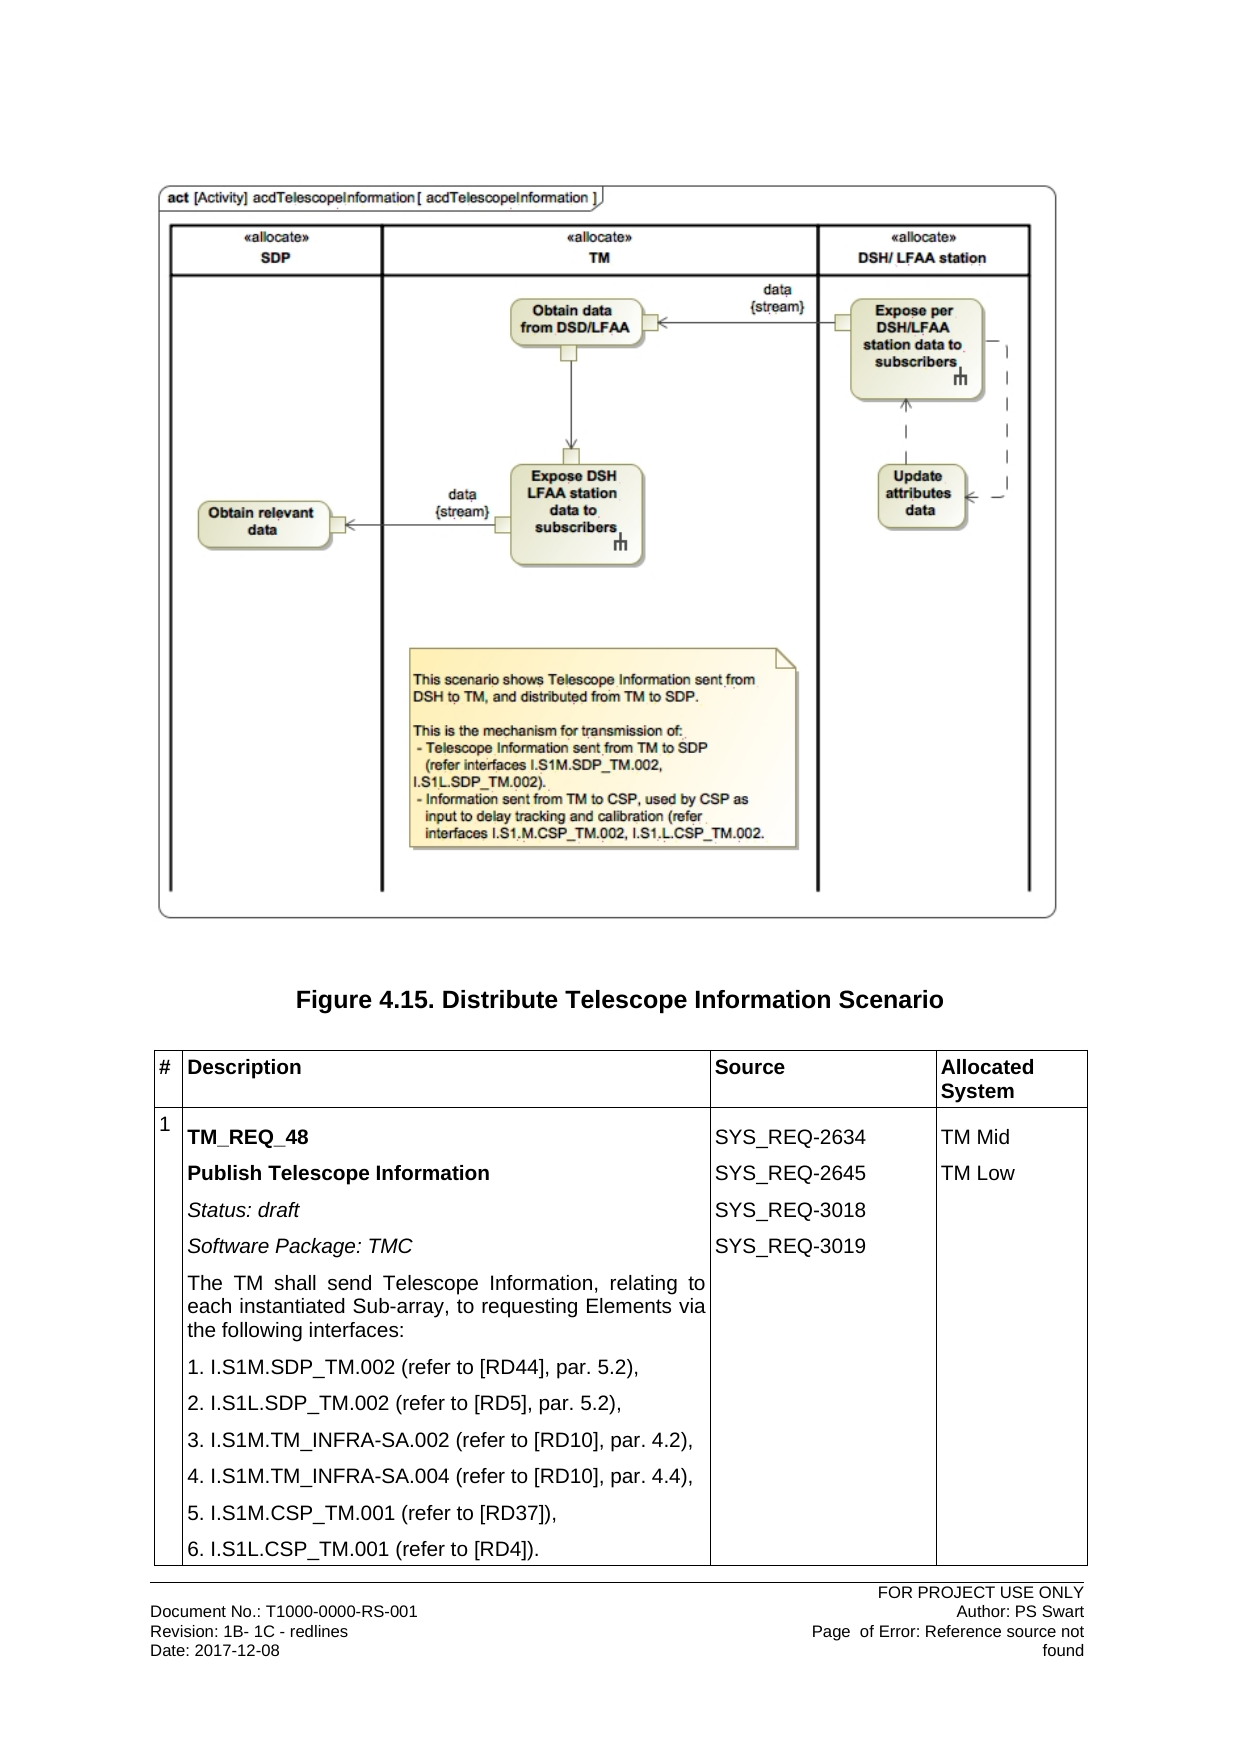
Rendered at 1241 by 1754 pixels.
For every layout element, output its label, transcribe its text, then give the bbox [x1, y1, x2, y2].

table_header Description [183, 1051, 710, 1107]
table_header # [155, 1051, 182, 1107]
table_cell 1 [155, 1108, 182, 1565]
text Figure 4.15. Distribute Telescope Information Scenario [150, 985, 1090, 1014]
picture [152, 180, 1088, 950]
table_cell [183, 1108, 710, 1565]
table_header Allocated System [937, 1051, 1087, 1107]
table_header Source [711, 1051, 936, 1107]
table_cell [711, 1108, 936, 1565]
table_cell TM Mid TM Low [937, 1108, 1087, 1565]
